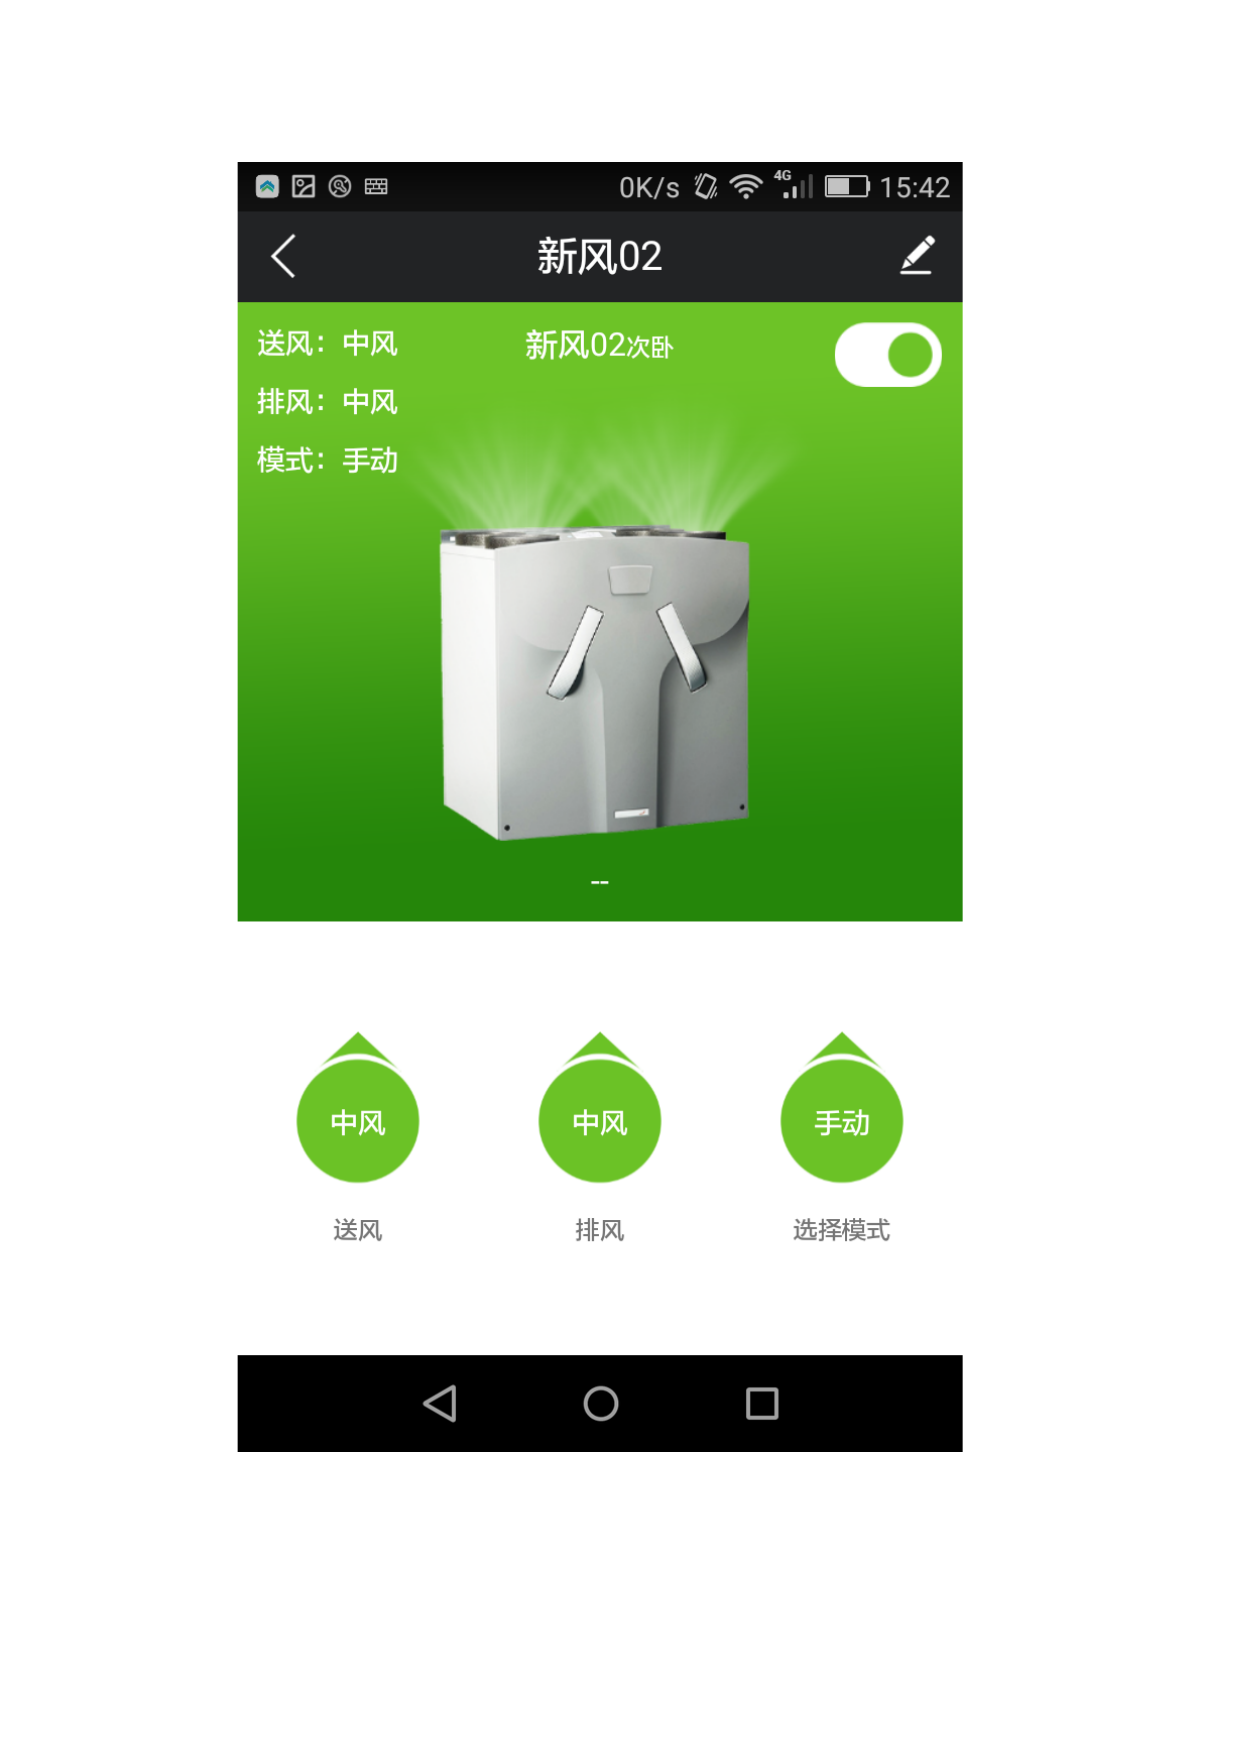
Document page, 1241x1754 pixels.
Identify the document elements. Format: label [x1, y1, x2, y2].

picture [237, 162, 963, 1452]
